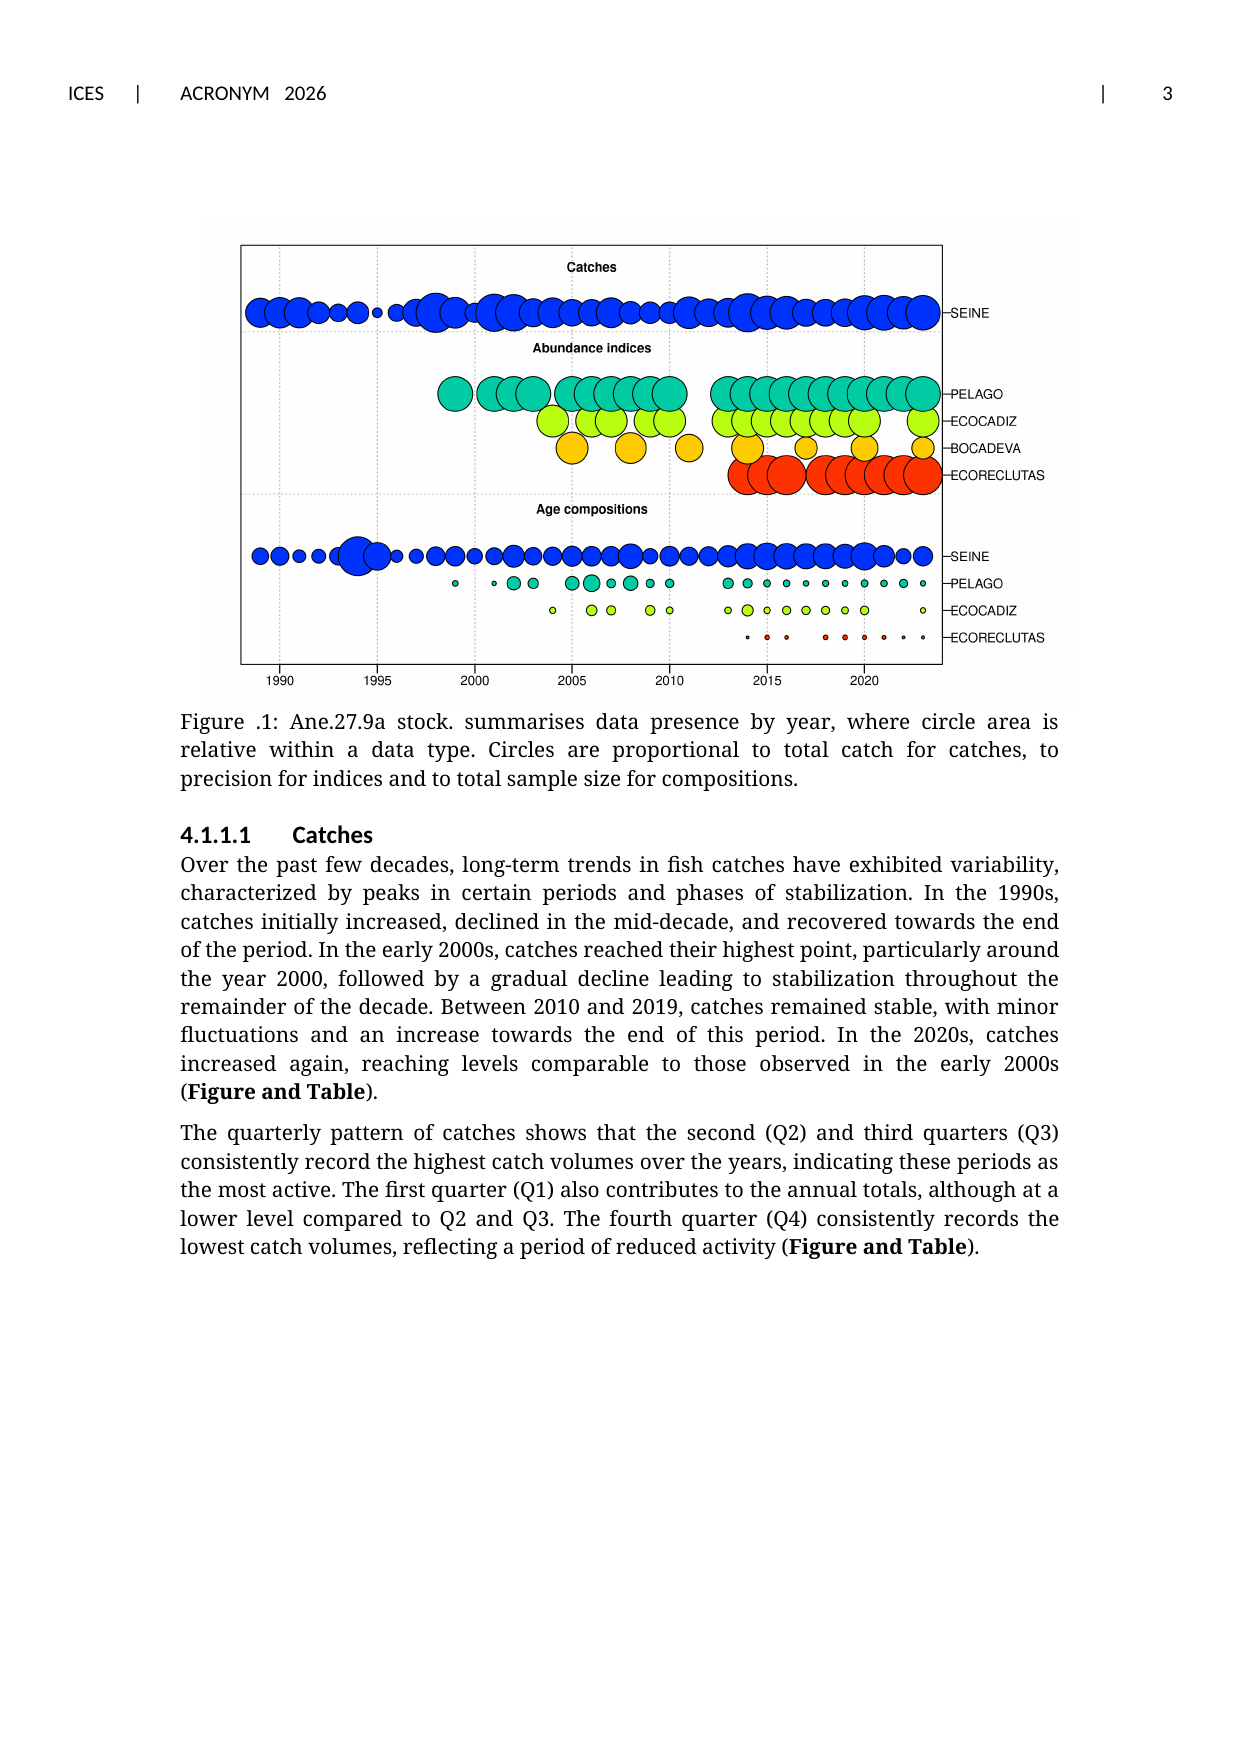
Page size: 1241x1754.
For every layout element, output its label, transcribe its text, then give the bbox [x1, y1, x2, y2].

text The quarterly pattern of catches shows that the second (Q2) and third quarters (Q3) consistently record the highest catch volumes over the years, indicating these periods as the most active. The first quarter (Q1) also contributes to the annual totals, although at a lower level compared to Q2 and Q3. The fourth quarter (Q4) consistently records the lowest catch volumes, reflecting a period of reduced activity (Figure and Table). [180, 1118, 1060, 1261]
picture [198, 218, 1079, 707]
subtitle Catches [180, 819, 1060, 850]
